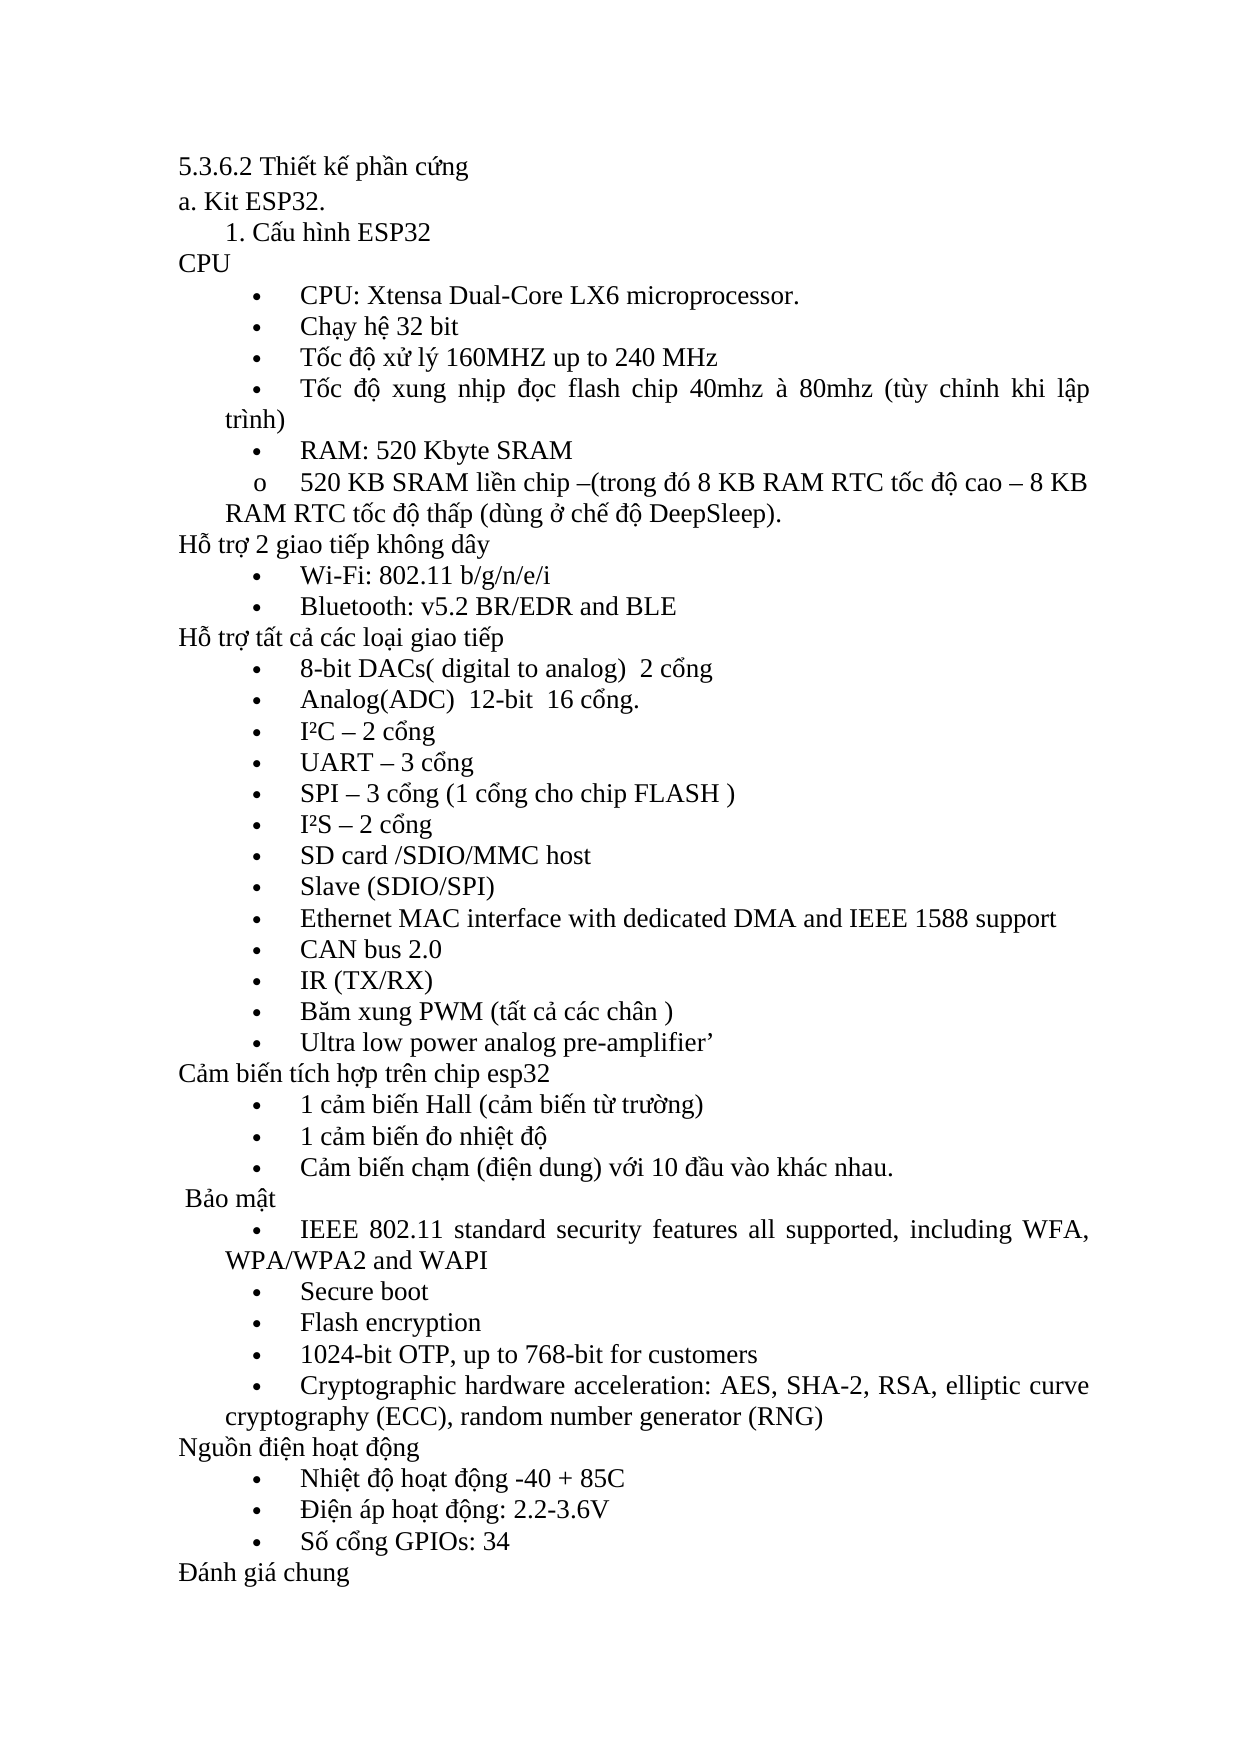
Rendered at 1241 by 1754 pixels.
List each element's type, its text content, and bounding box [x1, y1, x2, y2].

list Tốc độ xử lý 160MHZ up to 240 MHz [225, 341, 1090, 372]
list 1 cảm biến Hall (cảm biến từ trường) [225, 1088, 1090, 1120]
list IR (TX/RX) [225, 964, 1090, 995]
list Điện áp hoạt động: 2.2-3.6V [225, 1493, 1090, 1524]
list SD card /SDIO/MMC host [225, 839, 1090, 871]
list I²C – 2 cổng [225, 715, 1090, 746]
text Hỗ trợ tất cả các loại giao tiếp [150, 621, 1090, 652]
list Wi-Fi: 802.11 b/g/n/e/i [225, 559, 1090, 590]
list Slave (SDIO/SPI) [225, 871, 1090, 902]
list Secure boot [225, 1275, 1090, 1307]
list Analog(ADC) 12-bit 16 cổng. [225, 684, 1090, 715]
text Hỗ trợ 2 giao tiếp không dây [150, 528, 1090, 559]
text 1. Cấu hình ESP32 [150, 216, 1090, 248]
list Số cổng GPIOs: 34 [225, 1524, 1090, 1556]
text Đánh giá chung [150, 1556, 1090, 1587]
text Cảm biến tích hợp trên chip esp32 [150, 1057, 1090, 1088]
list 1024-bit OTP, up to 768-bit for customers [225, 1338, 1090, 1369]
list Ethernet MAC interface with dedicated DMA and IEEE 1588 support [225, 902, 1090, 933]
list CAN bus 2.0 [225, 933, 1090, 964]
text Bảo mật [150, 1182, 1090, 1213]
list I²S – 2 cổng [225, 808, 1090, 839]
list Cryptographic hardware acceleration: AES, SHA-2, RSA, elliptic curve cryptography (ECC), random number generator (RNG) [225, 1369, 1090, 1431]
list UART – 3 cổng [225, 746, 1090, 777]
list Chạy hệ 32 bit [225, 310, 1090, 341]
list 1 cảm biến đo nhiệt độ [225, 1120, 1090, 1151]
list IEEE 802.11 standard security features all supported, including WFA, WPA/WPA2 and WAPI [225, 1213, 1090, 1275]
text CPU [150, 248, 1090, 279]
text Nguồn điện hoạt động [150, 1431, 1090, 1462]
list Băm xung PWM (tất cả các chân ) [225, 995, 1090, 1026]
list Tốc độ xung nhịp đọc flash chip 40mhz à 80mhz (tùy chỉnh khi lập trình) [225, 372, 1090, 434]
list 520 KB SRAM liền chip –(trong đó 8 KB RAM RTC tốc độ cao – 8 KB RAM RTC tốc độ thấp (dùng ở chế độ DeepSleep). [225, 466, 1090, 528]
list Ultra low power analog pre-amplifier’ [225, 1026, 1090, 1057]
list 8-bit DACs( digital to analog) 2 cổng [225, 652, 1090, 684]
list Nhiệt độ hoạt động -40 + 85C [225, 1462, 1090, 1493]
list CPU: Xtensa Dual-Core LX6 microprocessor. [225, 279, 1090, 310]
list RAM: 520 Kbyte SRAM [225, 434, 1090, 466]
list SPI – 3 cổng (1 cổng cho chip FLASH ) [225, 777, 1090, 808]
subtitle 5.3.6.2 Thiết kế phần cứng [150, 150, 1090, 181]
list Cảm biến chạm (điện dung) với 10 đầu vào khác nhau. [225, 1151, 1090, 1182]
list Bluetooth: v5.2 BR/EDR and BLE [225, 590, 1090, 621]
list Flash encryption [225, 1307, 1090, 1338]
subtitle a. Kit ESP32. [150, 185, 1090, 216]
